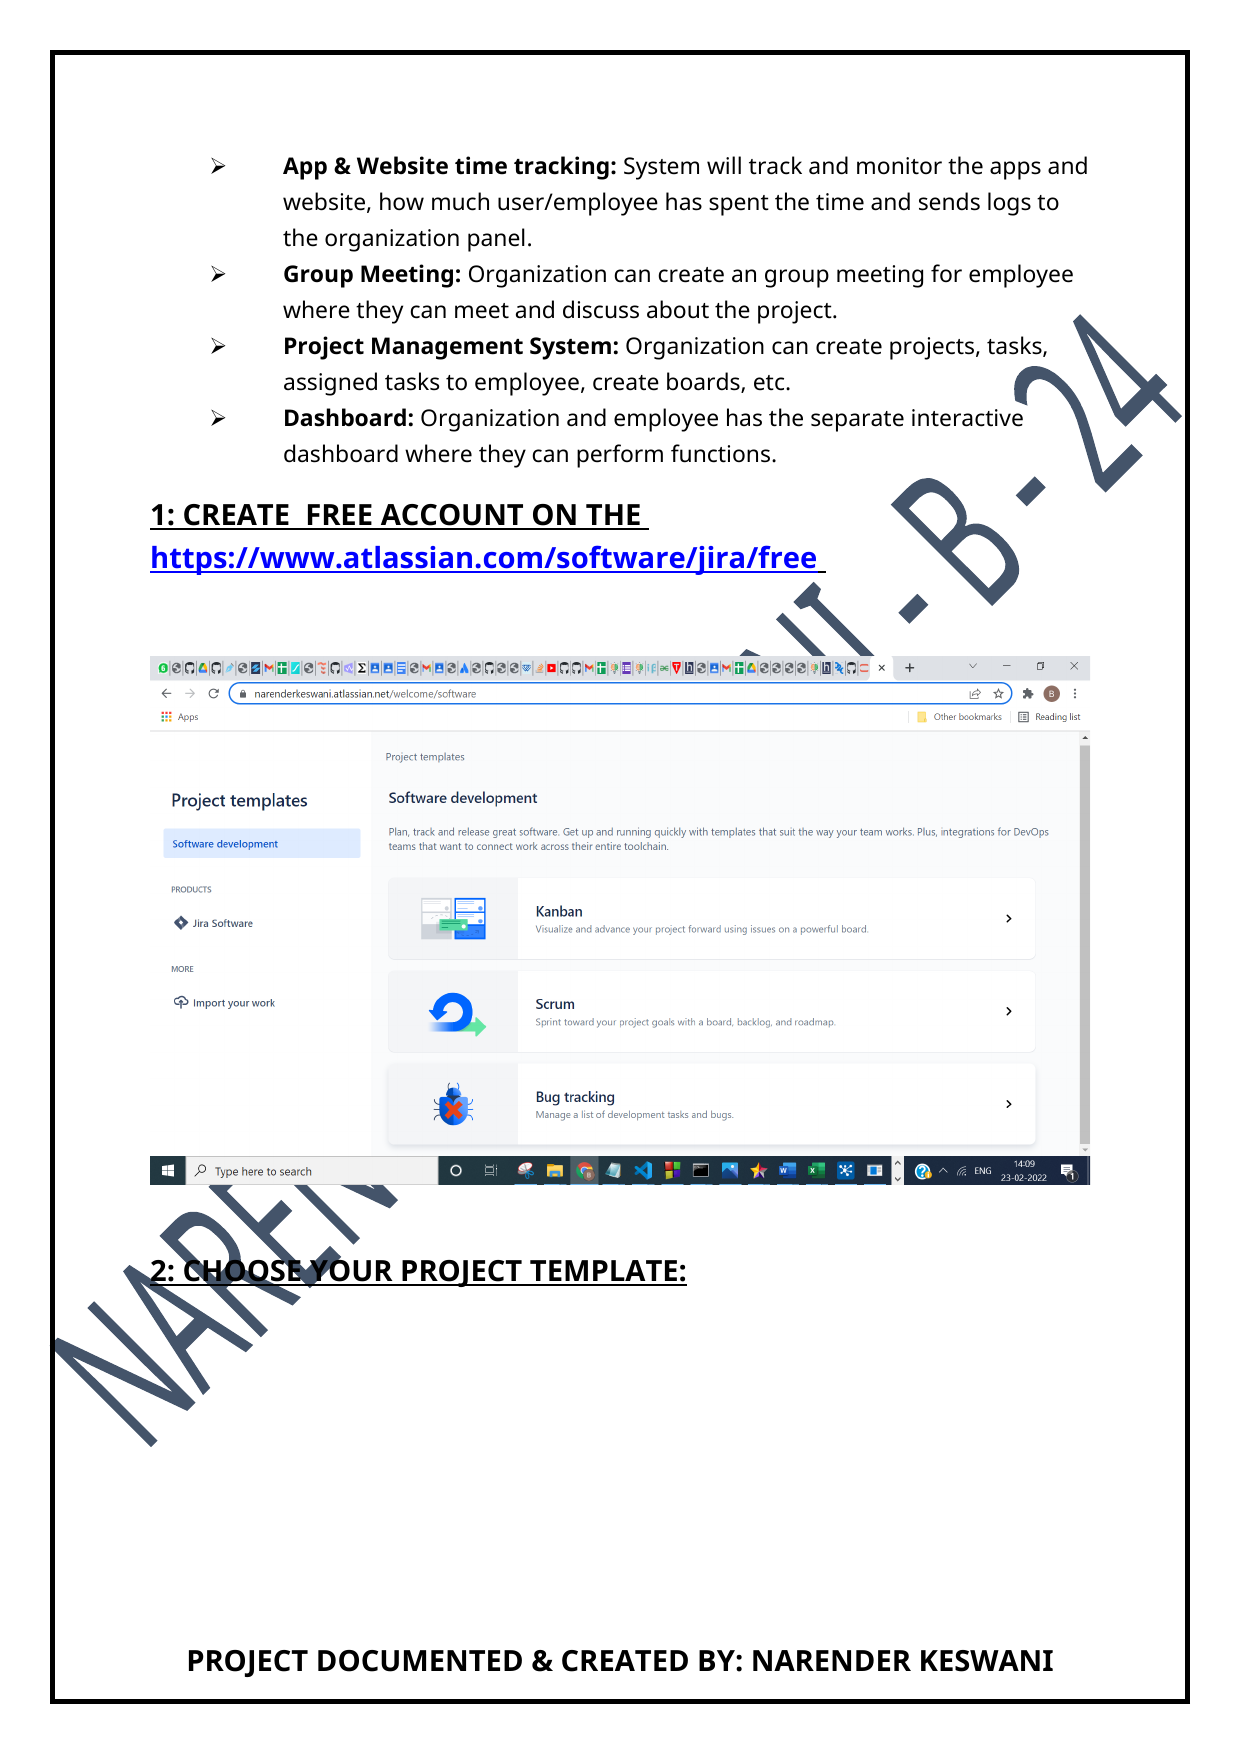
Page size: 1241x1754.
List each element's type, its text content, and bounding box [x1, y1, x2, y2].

text 2: CHOOSE YOUR PROJECT TEMPLATE: [150, 1251, 1090, 1290]
text 1: CREATE FREE ACCOUNT ON THE https://www.atlassian.com/software/jira/free [150, 494, 1090, 577]
list Group Meeting: Organization can create an group meeting for employee where they can meet and discuss about the project. [209, 258, 1090, 325]
list Dashboard: Organization and employee has the separate interactive dashboard where they can perform functions. [209, 402, 1090, 469]
picture [150, 656, 1091, 1185]
list Project Management System: Organization can create projects, tasks, assigned tasks to employee, create boards, etc. [209, 330, 1090, 397]
list App & Website time tracking: System will track and monitor the apps and website, how much user/employee has spent the time and sends logs to the organization panel. [209, 150, 1090, 253]
